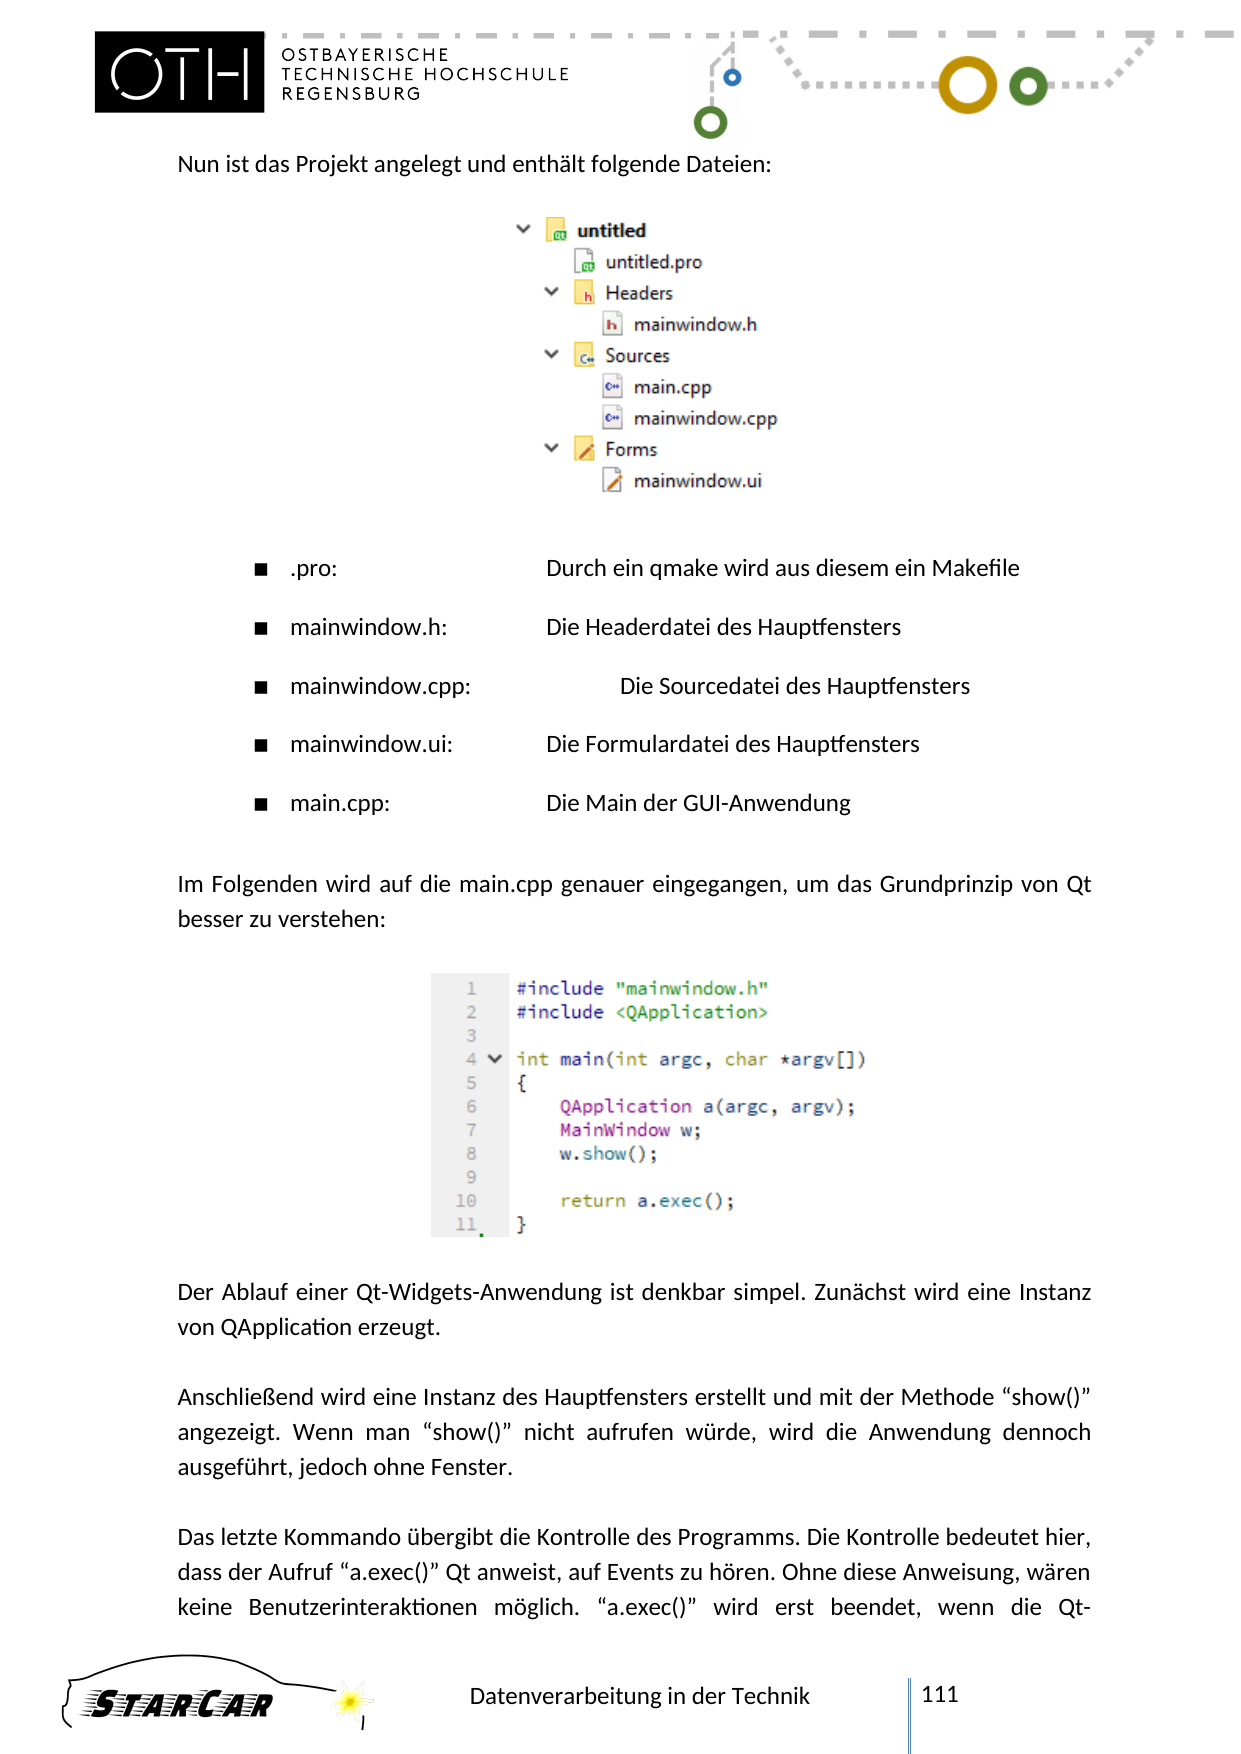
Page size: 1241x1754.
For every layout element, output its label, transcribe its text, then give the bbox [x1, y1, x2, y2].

picture [94, 15, 1237, 145]
picture [430, 973, 877, 1237]
text Der Ablauf einer Qt-Widgets-Anwendung ist denkbar simpel. Zunächst wird eine Instanz von QApplication erzeugt. [177, 1276, 1092, 1342]
list mainwindow.ui: Die Formulardatei des Hauptfensters [252, 716, 1092, 767]
list mainwindow.h: Die Headerdatei des Hauptfensters [252, 598, 1092, 649]
picture [54, 1651, 380, 1730]
text Im Folgenden wird auf die main.cpp genauer eingegangen, um das Grundprinzip von Qt besser zu verstehen: [177, 869, 1092, 934]
picture [515, 217, 792, 500]
list main.cpp: Die Main der GUI-Anwendung [252, 775, 1092, 826]
list mainwindow.cpp: Die Sourcedatei des Hauptfensters [252, 657, 1092, 708]
text Anschließend wird eine Instanz des Hauptfensters erstellt und mit der Methode “show()” angezeigt. Wenn man “show()” nicht aufrufen würde, wird die Anwendung dennoch ausgeführt, jedoch ohne Fenster. [177, 1381, 1092, 1482]
text Nun ist das Projekt angelegt und enthält folgende Dateien: [177, 148, 1092, 178]
list .pro: Durch ein qmake wird aus diesem ein Makefile [252, 539, 1092, 591]
